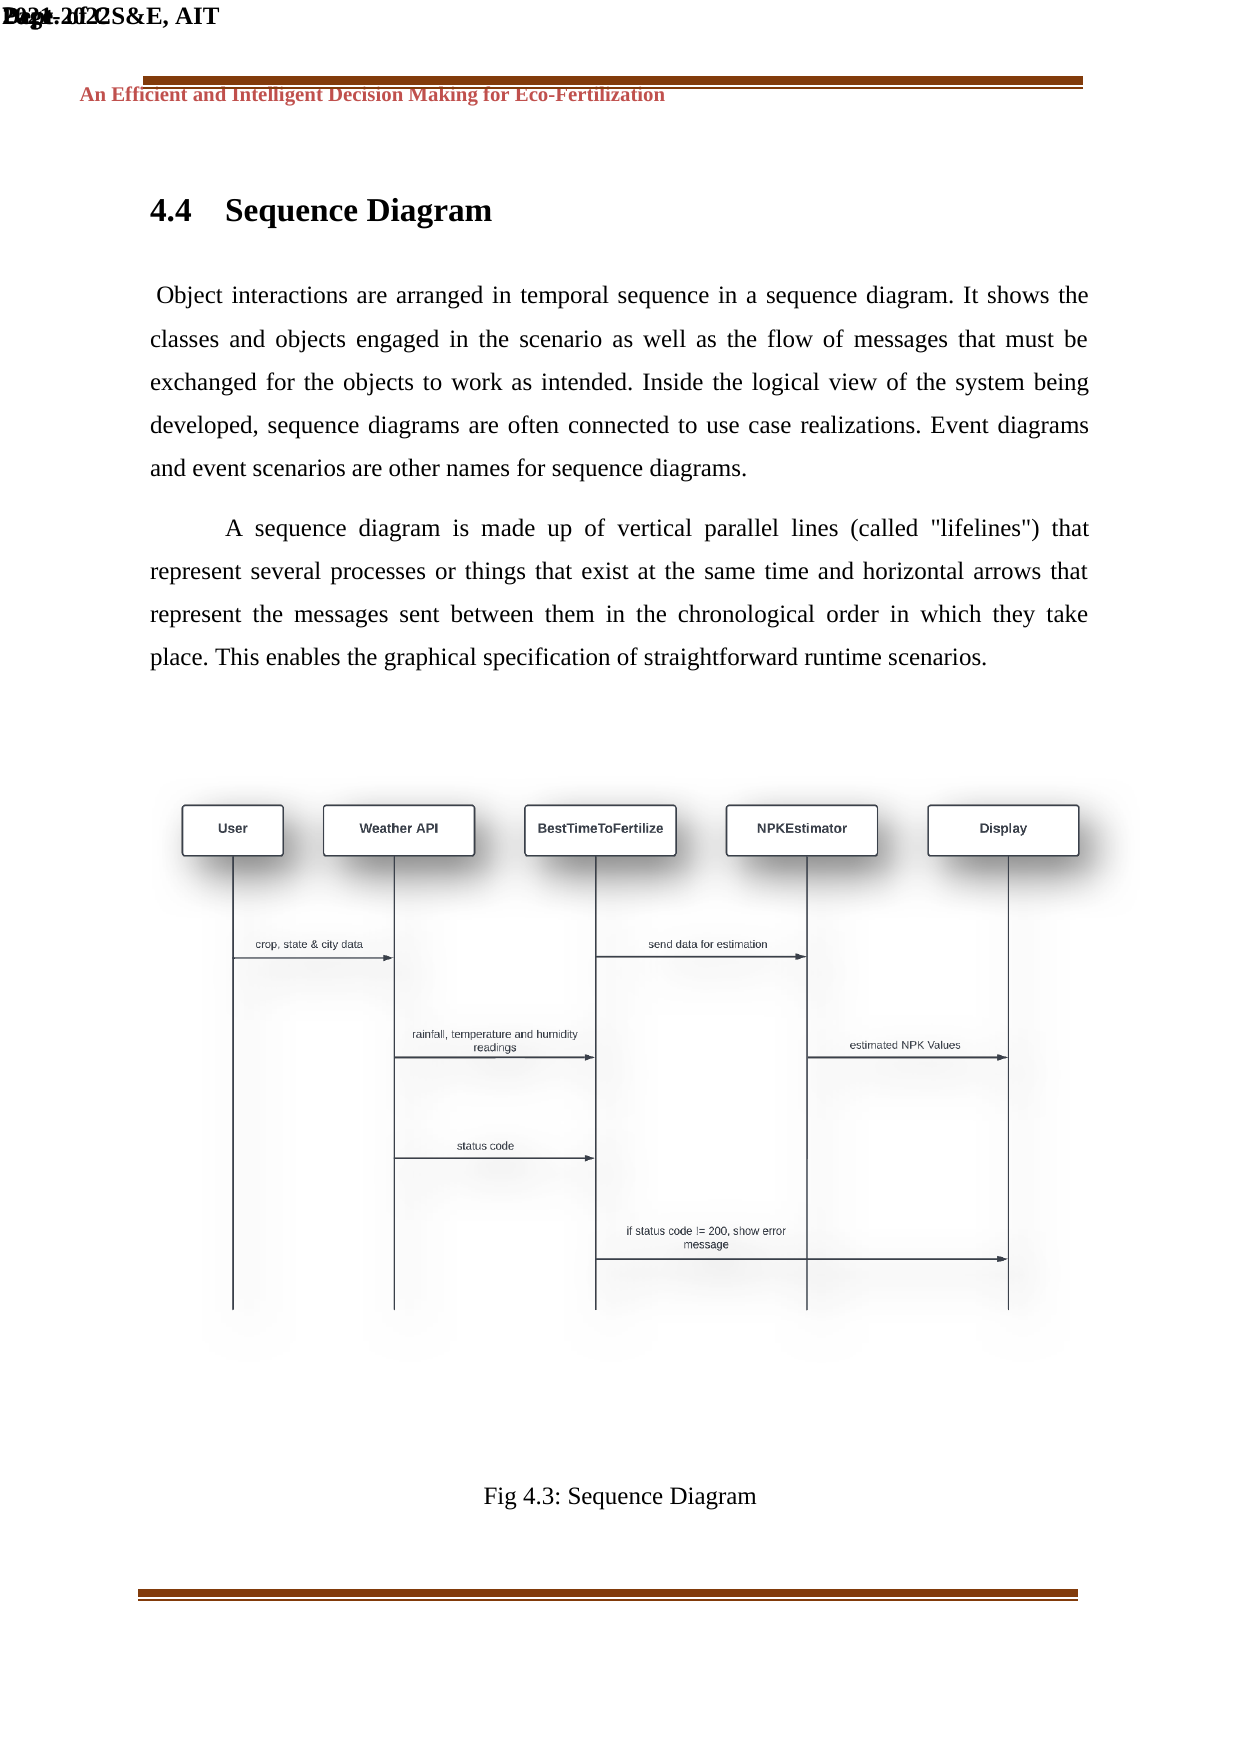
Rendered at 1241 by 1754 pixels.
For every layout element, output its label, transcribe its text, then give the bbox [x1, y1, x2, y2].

subtitle Sequence Diagram [150, 190, 1201, 228]
text A sequence diagram is made up of vertical parallel lines (called "lifelines") that represent several processes or things that exist at the same time and horizontal arrows that represent the messages sent between them in the chronological order in which they take place. This enables the graphical specification of straightforward runtime scenarios. [150, 513, 1090, 671]
text Fig 4.3: Sequence Diagram [78, 1481, 1162, 1509]
text Object interactions are arranged in temporal sequence in a sequence diagram. It shows the classes and objects engaged in the scenario as well as the flow of messages that must be exchanged for the objects to work as intended. Inside the logical view of the system being developed, sequence diagrams are often connected to use case realizations. Event diagrams and event scenarios are other names for sequence diagrams. [150, 281, 1090, 482]
picture [162, 785, 1099, 1330]
